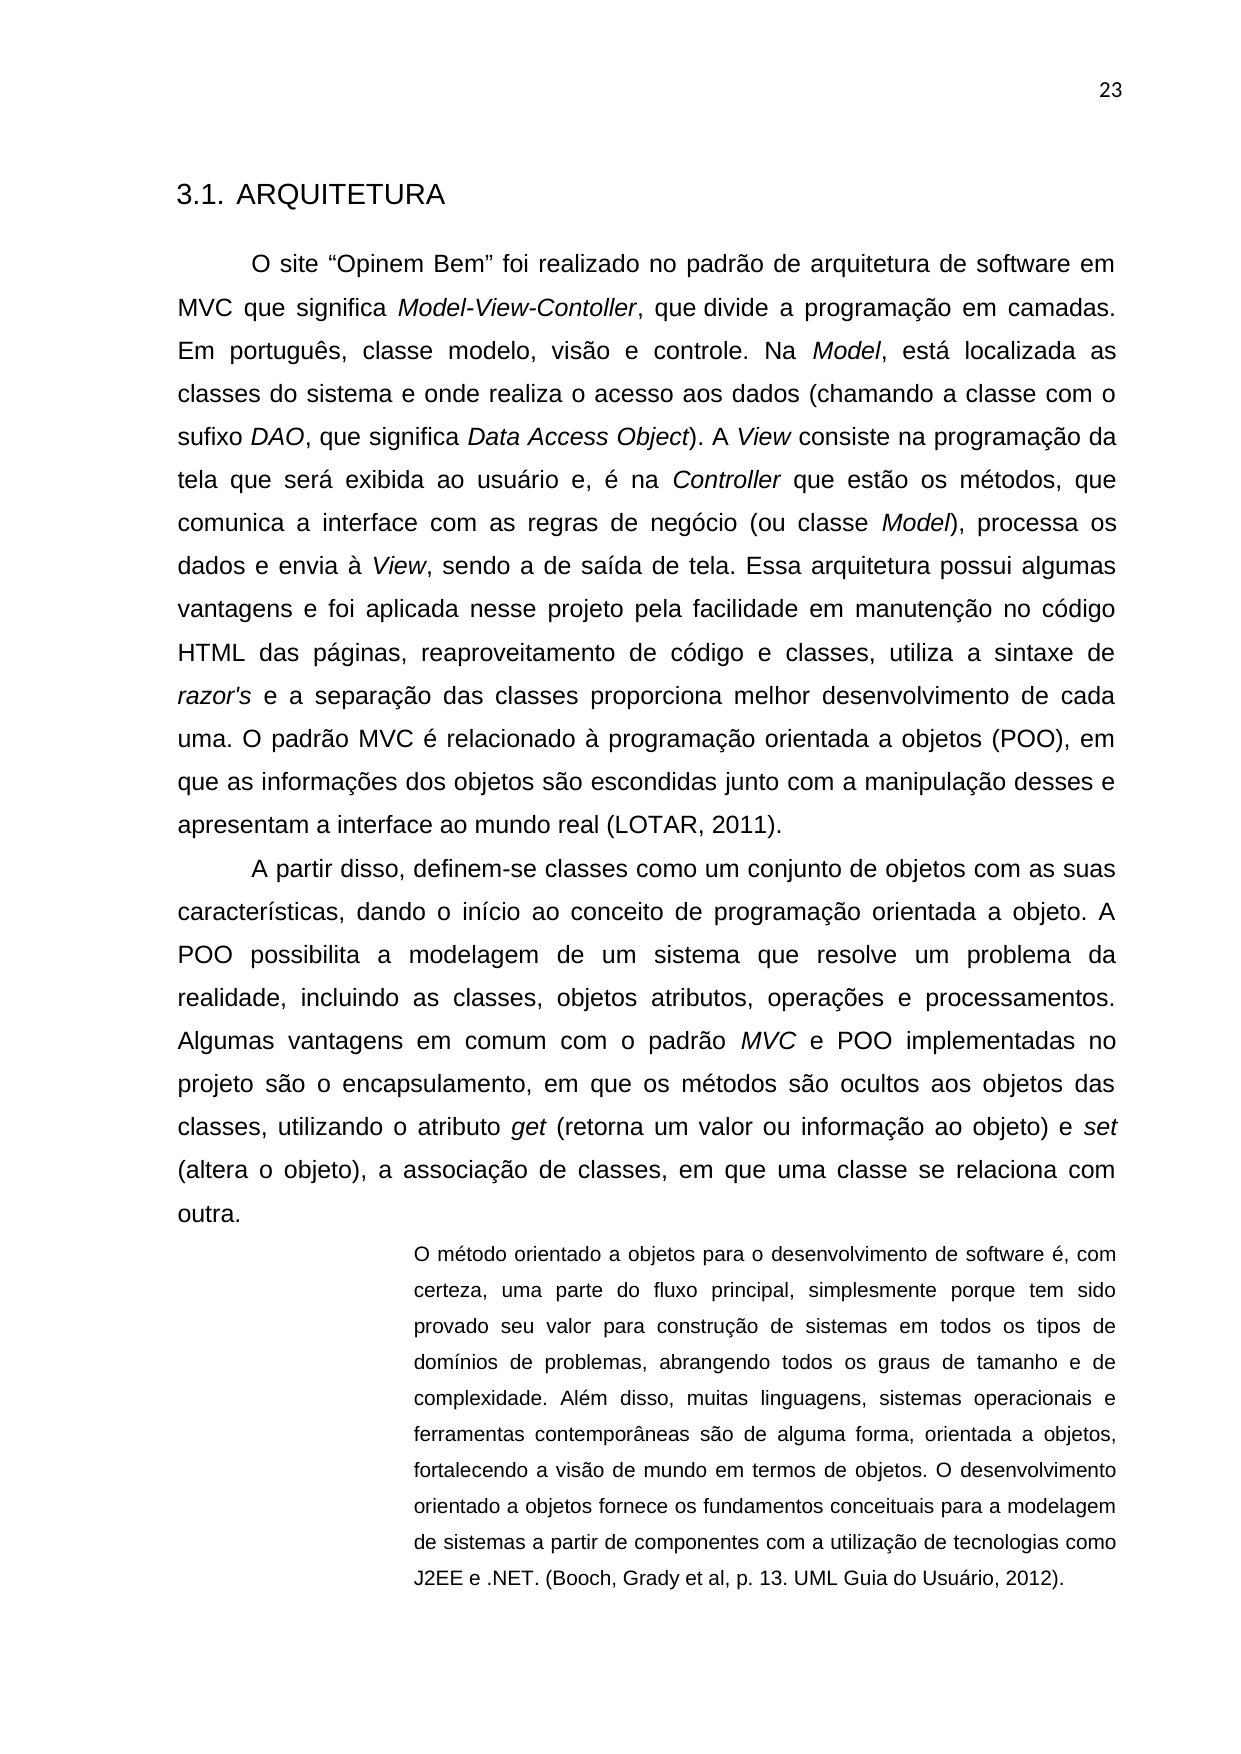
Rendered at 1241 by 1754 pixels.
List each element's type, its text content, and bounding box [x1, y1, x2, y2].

text O site “Opinem Bem” foi realizado no padrão de arquitetura de software em MVC que significa Model-View-Contoller, que divide a programação em camadas. Em português, classe modelo, visão e controle. Na Model, está localizada as classes do sistema e onde realiza o acesso aos dados (chamando a classe com o sufixo DAO, que significa Data Access Object). A View consiste na programação da tela que será exibida ao usuário e, é na Controller que estão os métodos, que comunica a interface com as regras de negócio (ou classe Model), processa os dados e envia à View, sendo a de saída de tela. Essa arquitetura possui algumas vantagens e foi aplicada nesse projeto pela facilidade em manutenção no código HTML das páginas, reaproveitamento de código e classes, utiliza a sintaxe de razor's e a separação das classes proporciona melhor desenvolvimento de cada uma. O padrão MVC é relacionado à programação orientada a objetos (POO), em que as informações dos objetos são escondidas junto com a manipulação desses e apresentam a interface ao mundo real (LOTAR, 2011). [177, 249, 1117, 839]
text A partir disso, definem-se classes como um conjunto de objetos com as suas características, dando o início ao conceito de programação orientada a objeto. A POO possibilita a modelagem de um sistema que resolve um problema da realidade, incluindo as classes, objetos atributos, operações e processamentos. Algumas vantagens em comum com o padrão MVC e POO implementadas no projeto são o encapsulamento, em que os métodos são ocultos aos objetos das classes, utilizando o atributo get (retorna um valor ou informação ao objeto) e set (altera o objeto), a associação de classes, em que uma classe se relaciona com outra. [177, 853, 1117, 1227]
text ARQUITETURA [176, 177, 1122, 211]
text O método orientado a objetos para o desenvolvimento de software é, com certeza, uma parte do fluxo principal, simplesmente porque tem sido provado seu valor para construção de sistemas em todos os tipos de domínios de problemas, abrangendo todos os graus de tamanho e de complexidade. Além disso, muitas linguagens, sistemas operacionais e ferramentas contemporâneas são de alguma forma, orientada a objetos, fortalecendo a visão de mundo em termos de objetos. O desenvolvimento orientado a objetos fornece os fundamentos conceituais para a modelagem de sistemas a partir de componentes com a utilização de tecnologias como J2EE e .NET. (Booch, Grady et al, p. 13. UML Guia do Usuário, 2012). [413, 1242, 1117, 1589]
